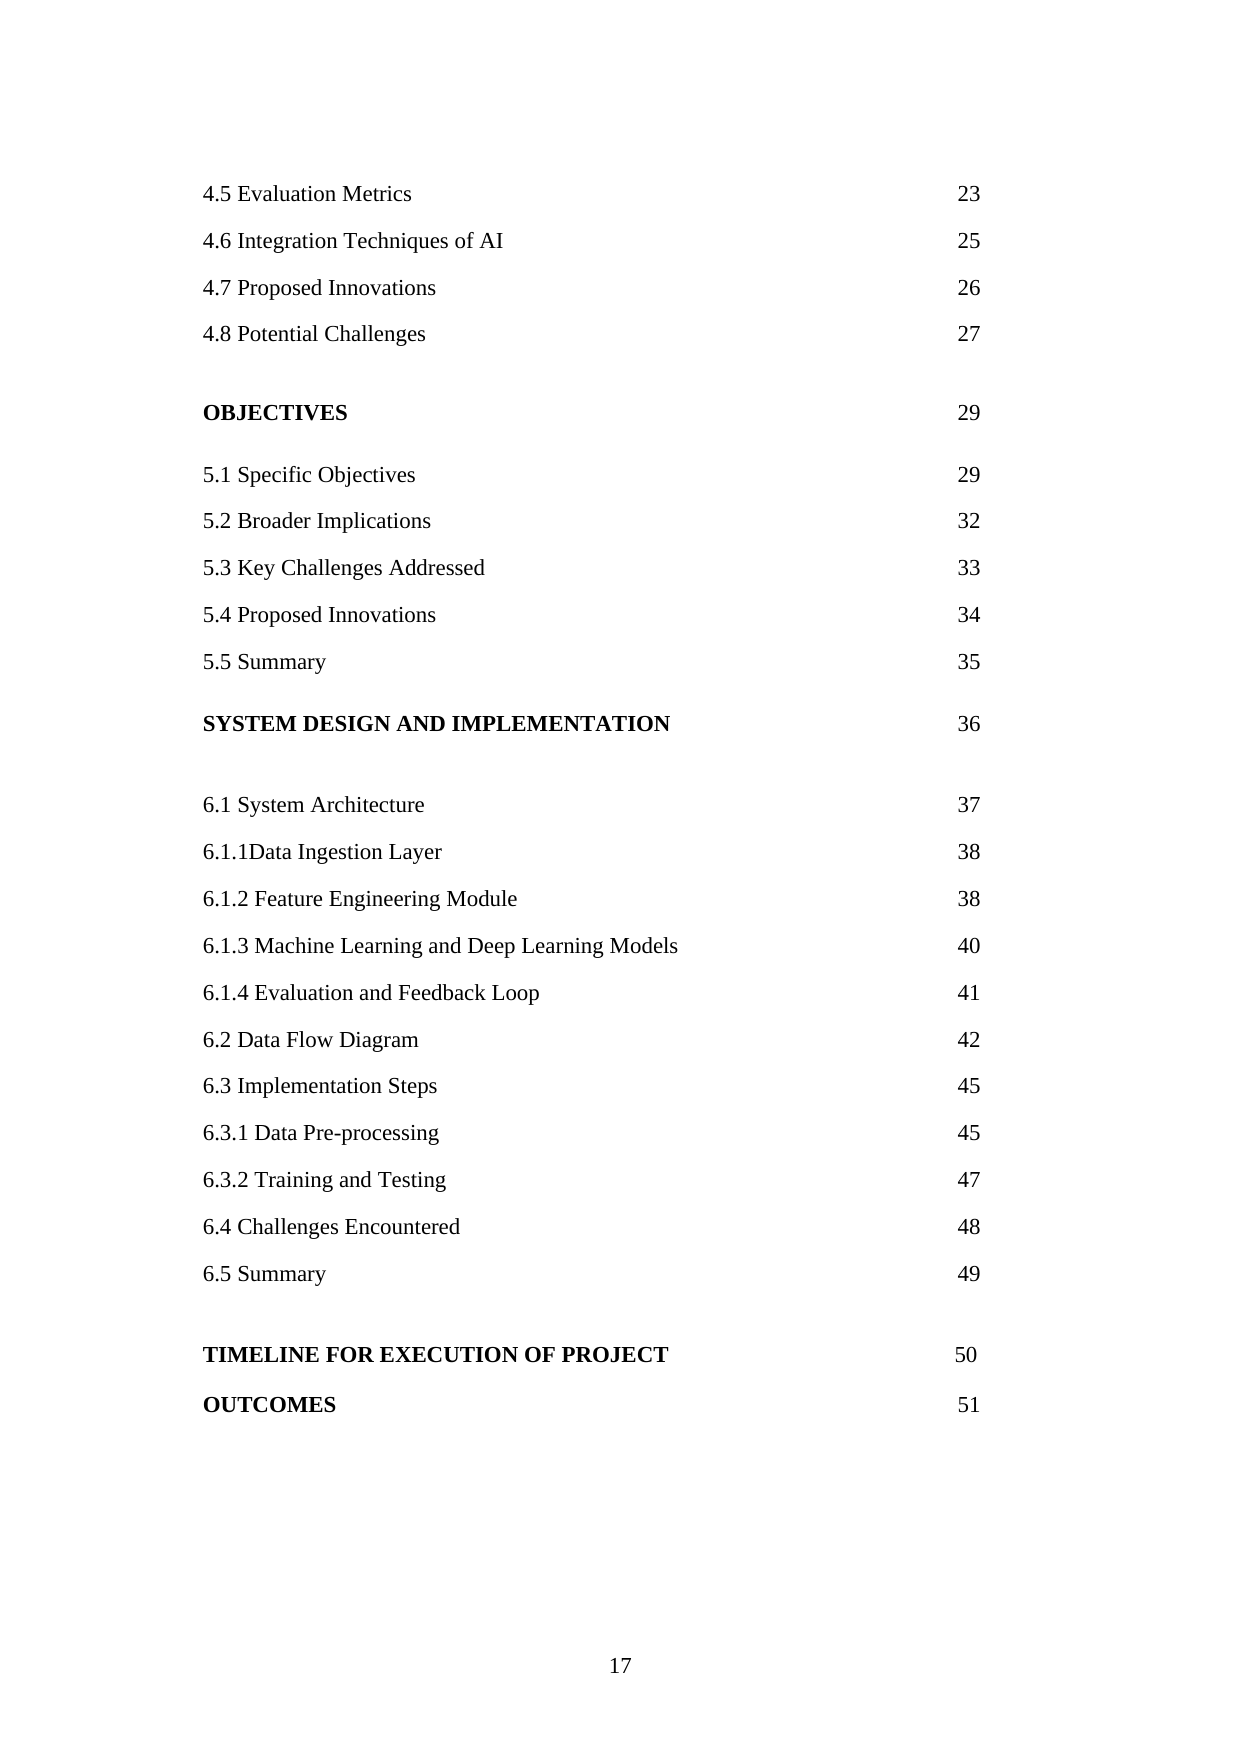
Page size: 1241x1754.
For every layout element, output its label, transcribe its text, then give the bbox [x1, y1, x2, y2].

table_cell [201, 150, 821, 397]
table_cell OBJECTIVES [201, 398, 821, 447]
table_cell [821, 150, 1117, 397]
table_cell TIMELINE FOR EXECUTION OF PROJECT [201, 1340, 821, 1390]
table_cell 6.1 System Architecture 6.1.1Data Ingestion Layer 6.1.2 Feature Engineering Module 6.1.3 Machine Learning and Deep Learning Models 6.1.4 Evaluation and Feedback Loop 6.2 Data Flow Diagram 6.3 Implementation Steps 6.3.1 Data Pre-processing 6.3.2 Training and Testing 6.4 Challenges Encountered 6.5 Summary [201, 758, 821, 1340]
table_cell 51 [821, 1390, 1117, 1440]
table_cell SYSTEM DESIGN AND IMPLEMENTATION [201, 708, 821, 758]
table_cell OUTCOMES [201, 1390, 821, 1440]
table_cell 37 38 38 40 41 42 45 45 47 48 49 [821, 758, 1117, 1340]
table_cell 50 [821, 1340, 1117, 1390]
table_cell 5.1 Specific Objectives 5.2 Broader Implications 5.3 Key Challenges Addressed 5.4 Proposed Innovations 5.5 Summary [201, 448, 821, 708]
table_cell 29 [821, 398, 1117, 447]
table_cell 36 [821, 708, 1117, 758]
table_cell 29 32 33 34 35 [821, 448, 1117, 708]
